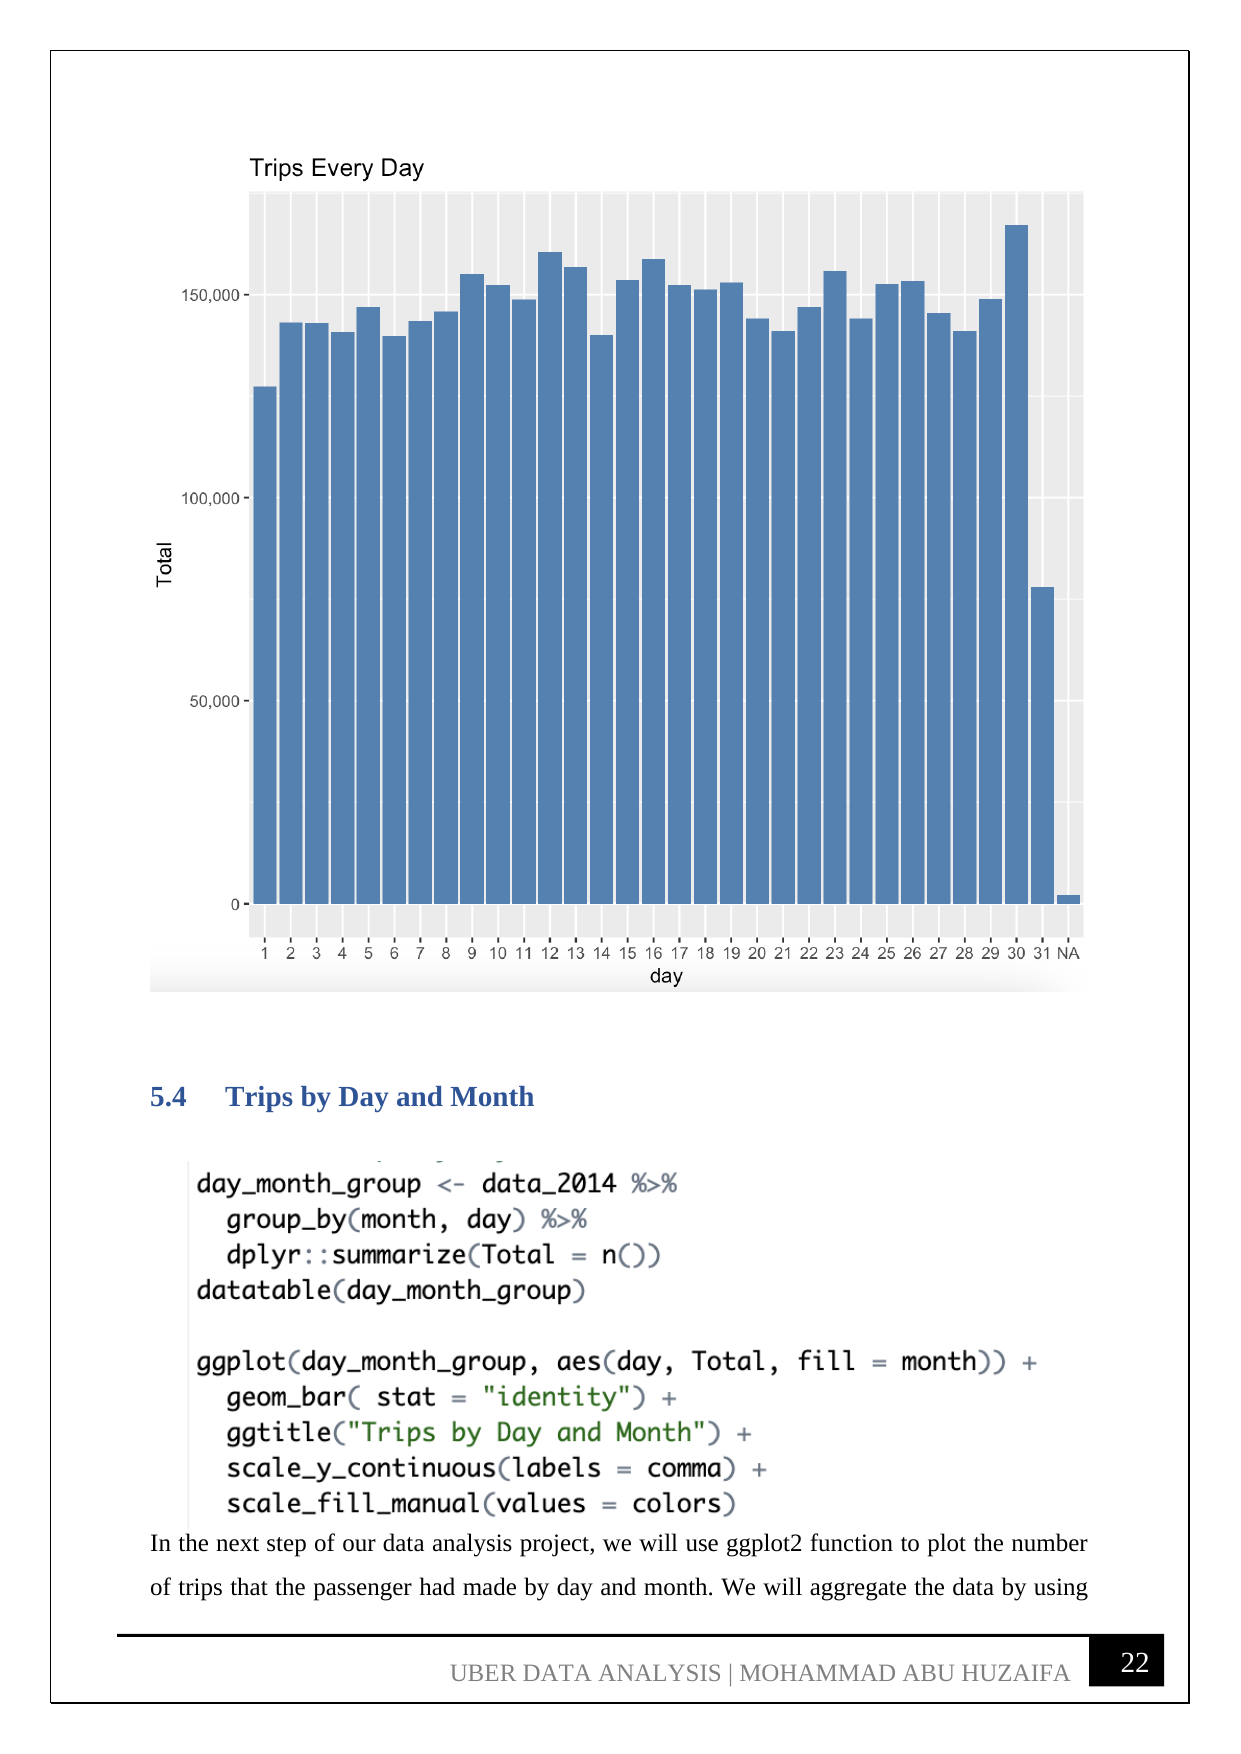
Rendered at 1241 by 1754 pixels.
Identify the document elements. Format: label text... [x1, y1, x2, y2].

picture [150, 150, 1091, 992]
subtitle 5.4 Trips by Day and Month [150, 1079, 1089, 1112]
picture [187, 1161, 1052, 1529]
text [150, 1528, 1089, 1600]
